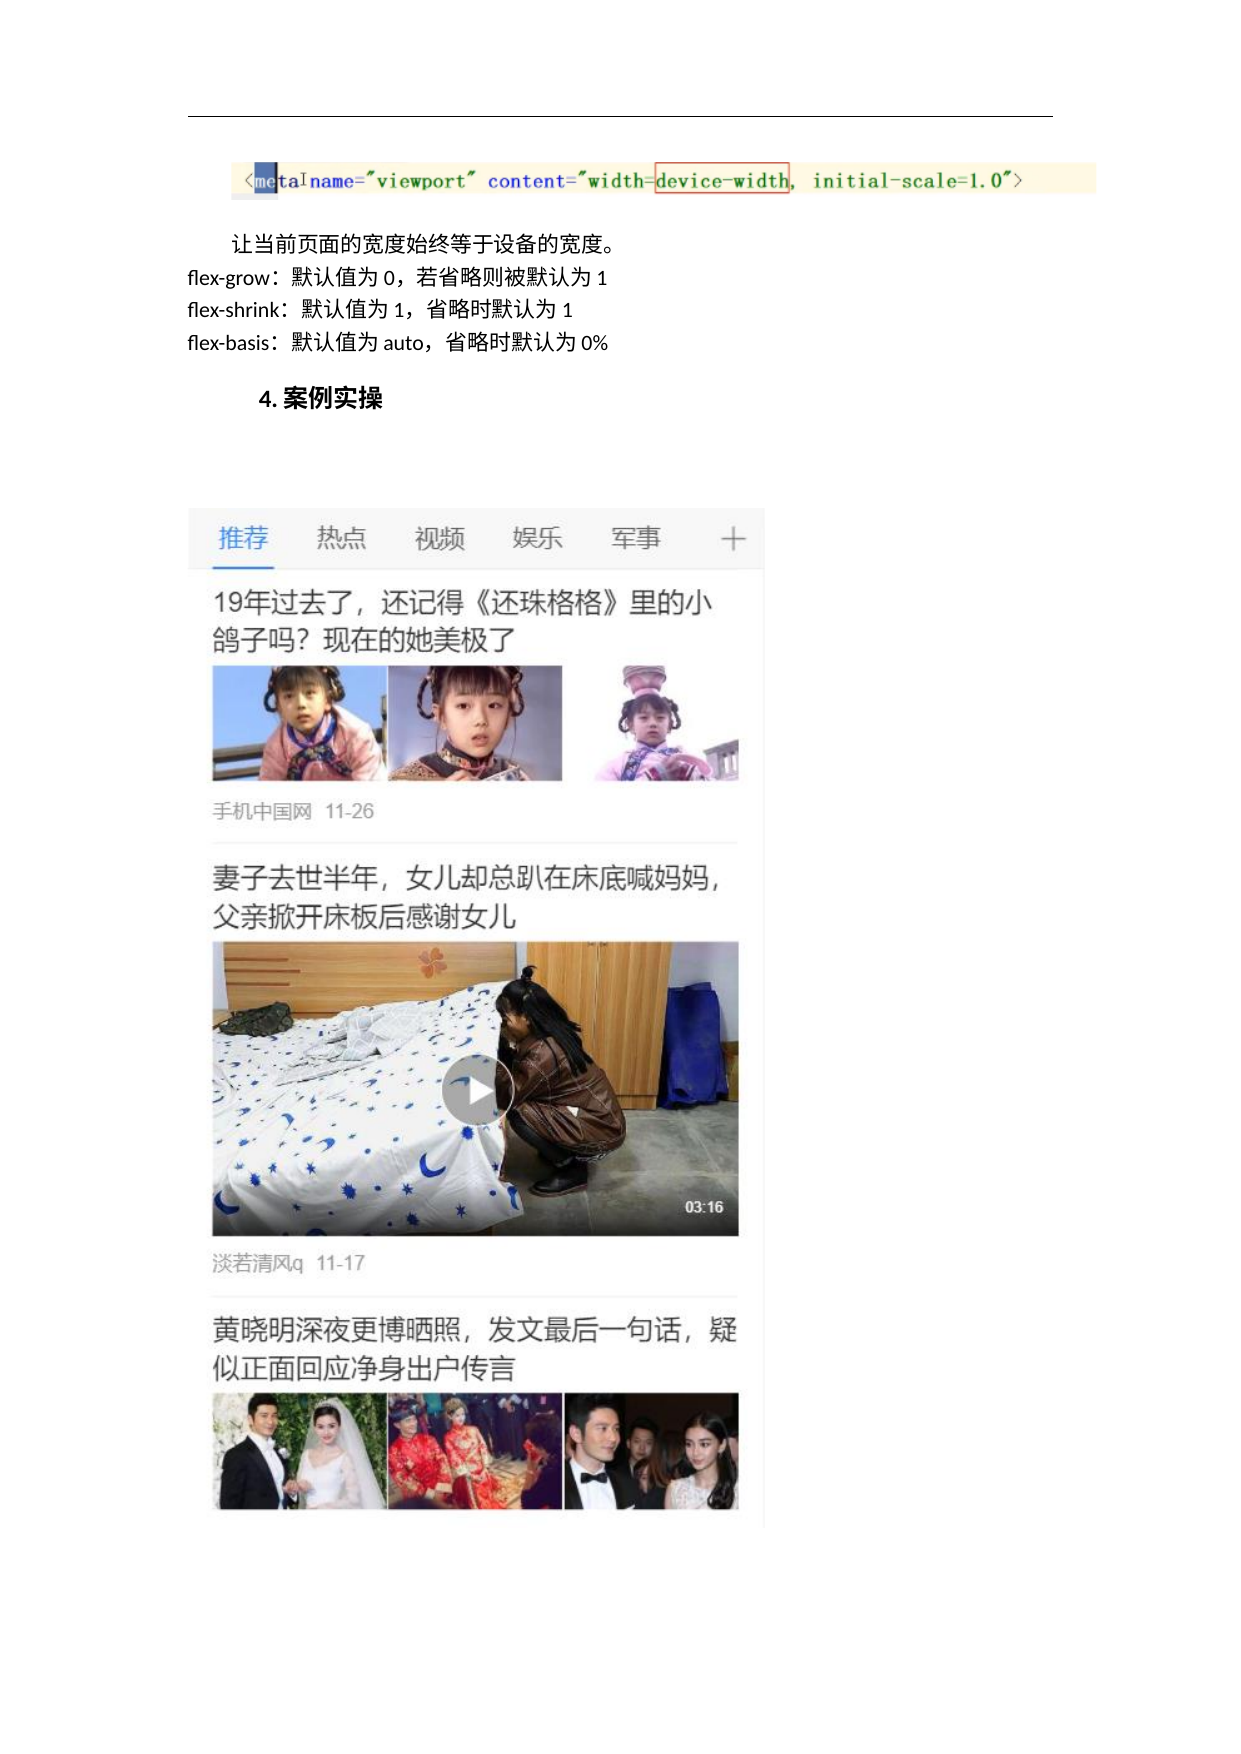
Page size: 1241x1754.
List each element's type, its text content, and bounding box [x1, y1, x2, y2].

subtitle 4. 案例实操 [258, 382, 1053, 414]
picture [231, 162, 1097, 200]
text 让当前页面的宽度始终等于设备的宽度。 [187, 227, 1053, 259]
picture [187, 508, 765, 1528]
text flex-grow：默认值为0，若省略则被默认为1 flex-shrink：默认值为1，省略时默认为1 flex-basis：默认值为auto，省略时默认为0% [187, 259, 1053, 357]
